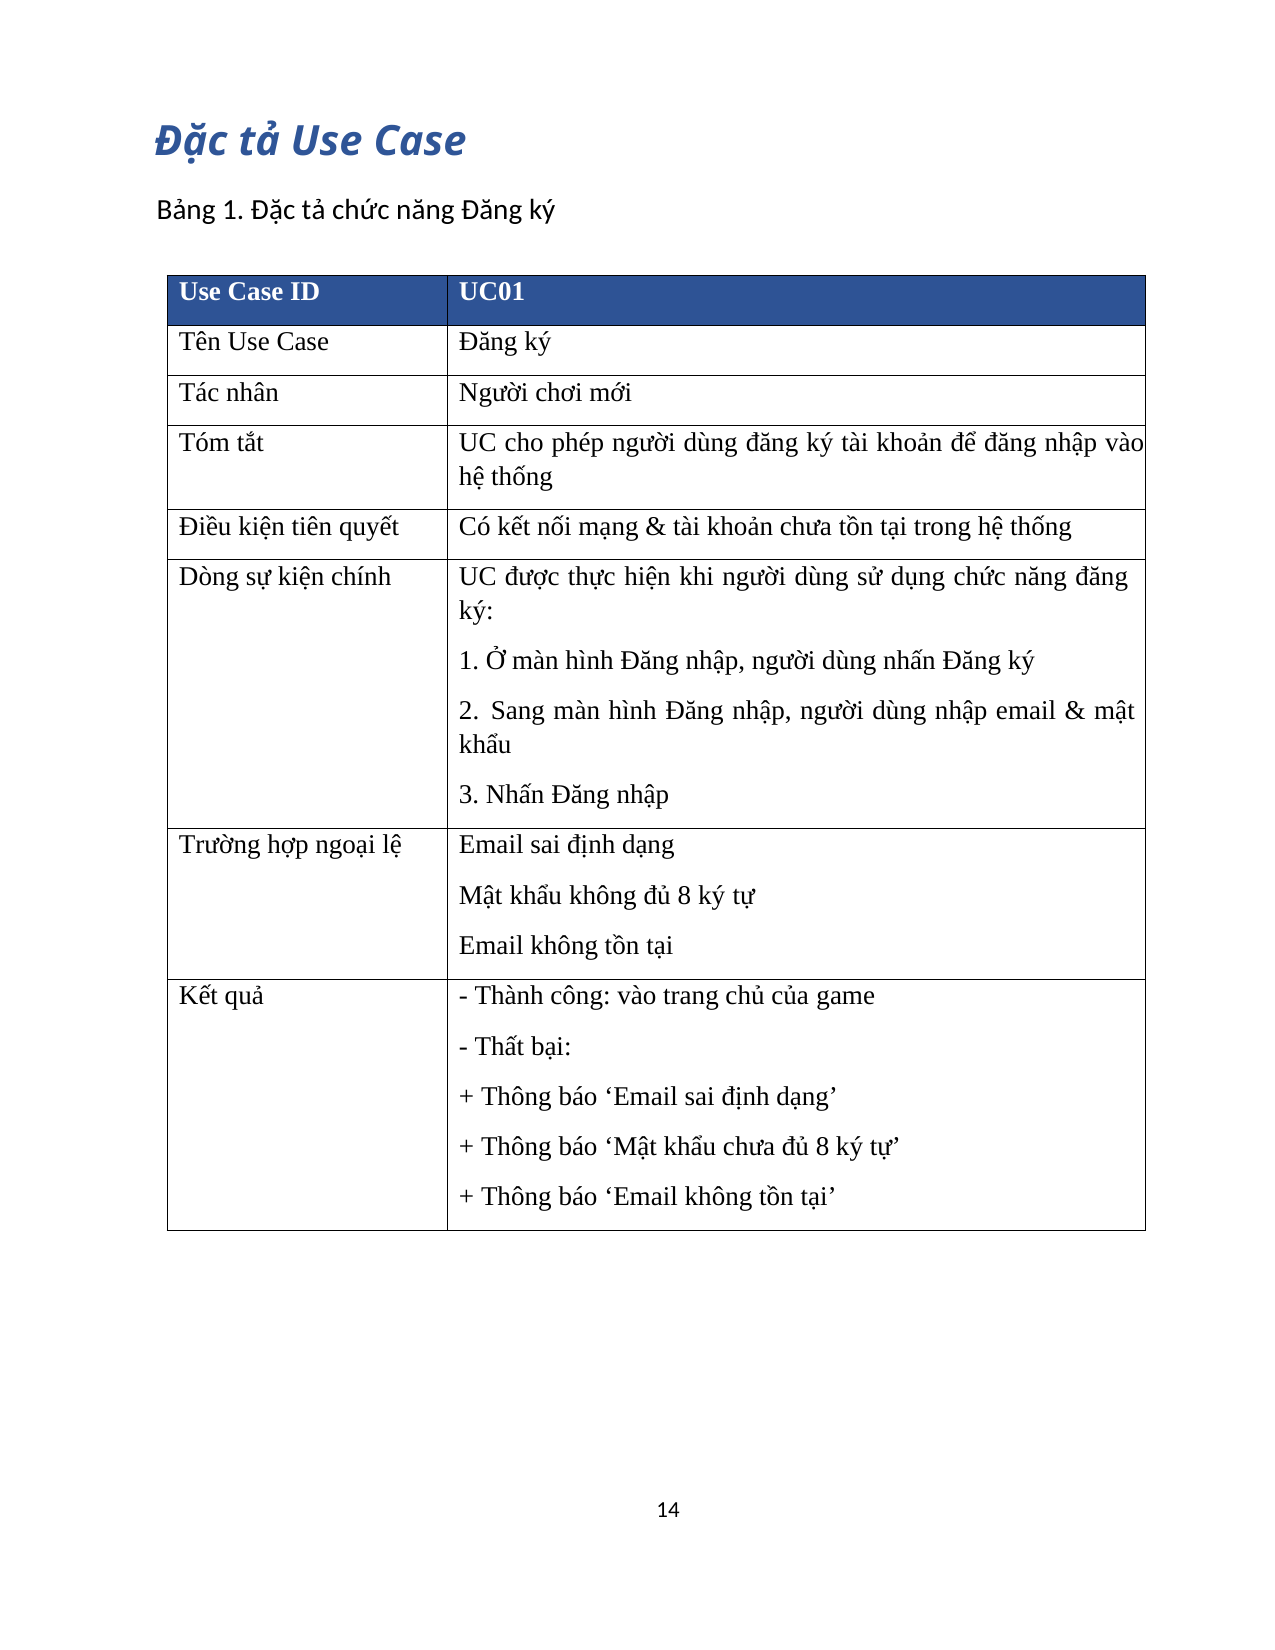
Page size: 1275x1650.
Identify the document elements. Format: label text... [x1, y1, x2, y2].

table_cell Tóm tắt [168, 426, 447, 509]
table_cell Kết quả [168, 980, 447, 1230]
table_header Use Case ID [168, 276, 447, 325]
text Bảng 1. Đặc tả chức năng Đăng ký [156, 191, 1178, 226]
table_cell Email sai định dạng Mật khẩu không đủ 8 ký tự Email không tồn tại [448, 829, 1145, 978]
table_header UC01 [448, 276, 1145, 325]
table_cell UC cho phép người dùng đăng ký tài khoản để đăng nhập vào hệ thống [448, 426, 1145, 509]
table_cell Đăng ký [448, 326, 1145, 375]
table_cell UC được thực hiện khi người dùng sử dụng chức năng đăng ký: Ở màn hình Đăng nhập, người dùng nhấn Đăng ký Sang màn hình Đăng nhập, người dùng nhập email & mật khẩu Nhấn Đăng nhập [448, 560, 1145, 828]
table_cell Tên Use Case [168, 326, 447, 375]
table_cell Điều kiện tiên quyết [168, 510, 447, 559]
table_cell Thành công: vào trang chủ của game Thất bại: + Thông báo ‘Email sai định dạng’ + Thông báo ‘Mật khẩu chưa đủ 8 ký tự’ + Thông báo ‘Email không tồn tại’ [448, 980, 1145, 1230]
subtitle Đặc tả Use Case [154, 110, 1181, 167]
table_cell Dòng sự kiện chính [168, 560, 447, 828]
table_cell Tác nhân [168, 376, 447, 425]
table_cell Trường hợp ngoại lệ [168, 829, 447, 978]
table_cell Người chơi mới [448, 376, 1145, 425]
table_cell Có kết nối mạng & tài khoản chưa tồn tại trong hệ thống [448, 510, 1145, 559]
